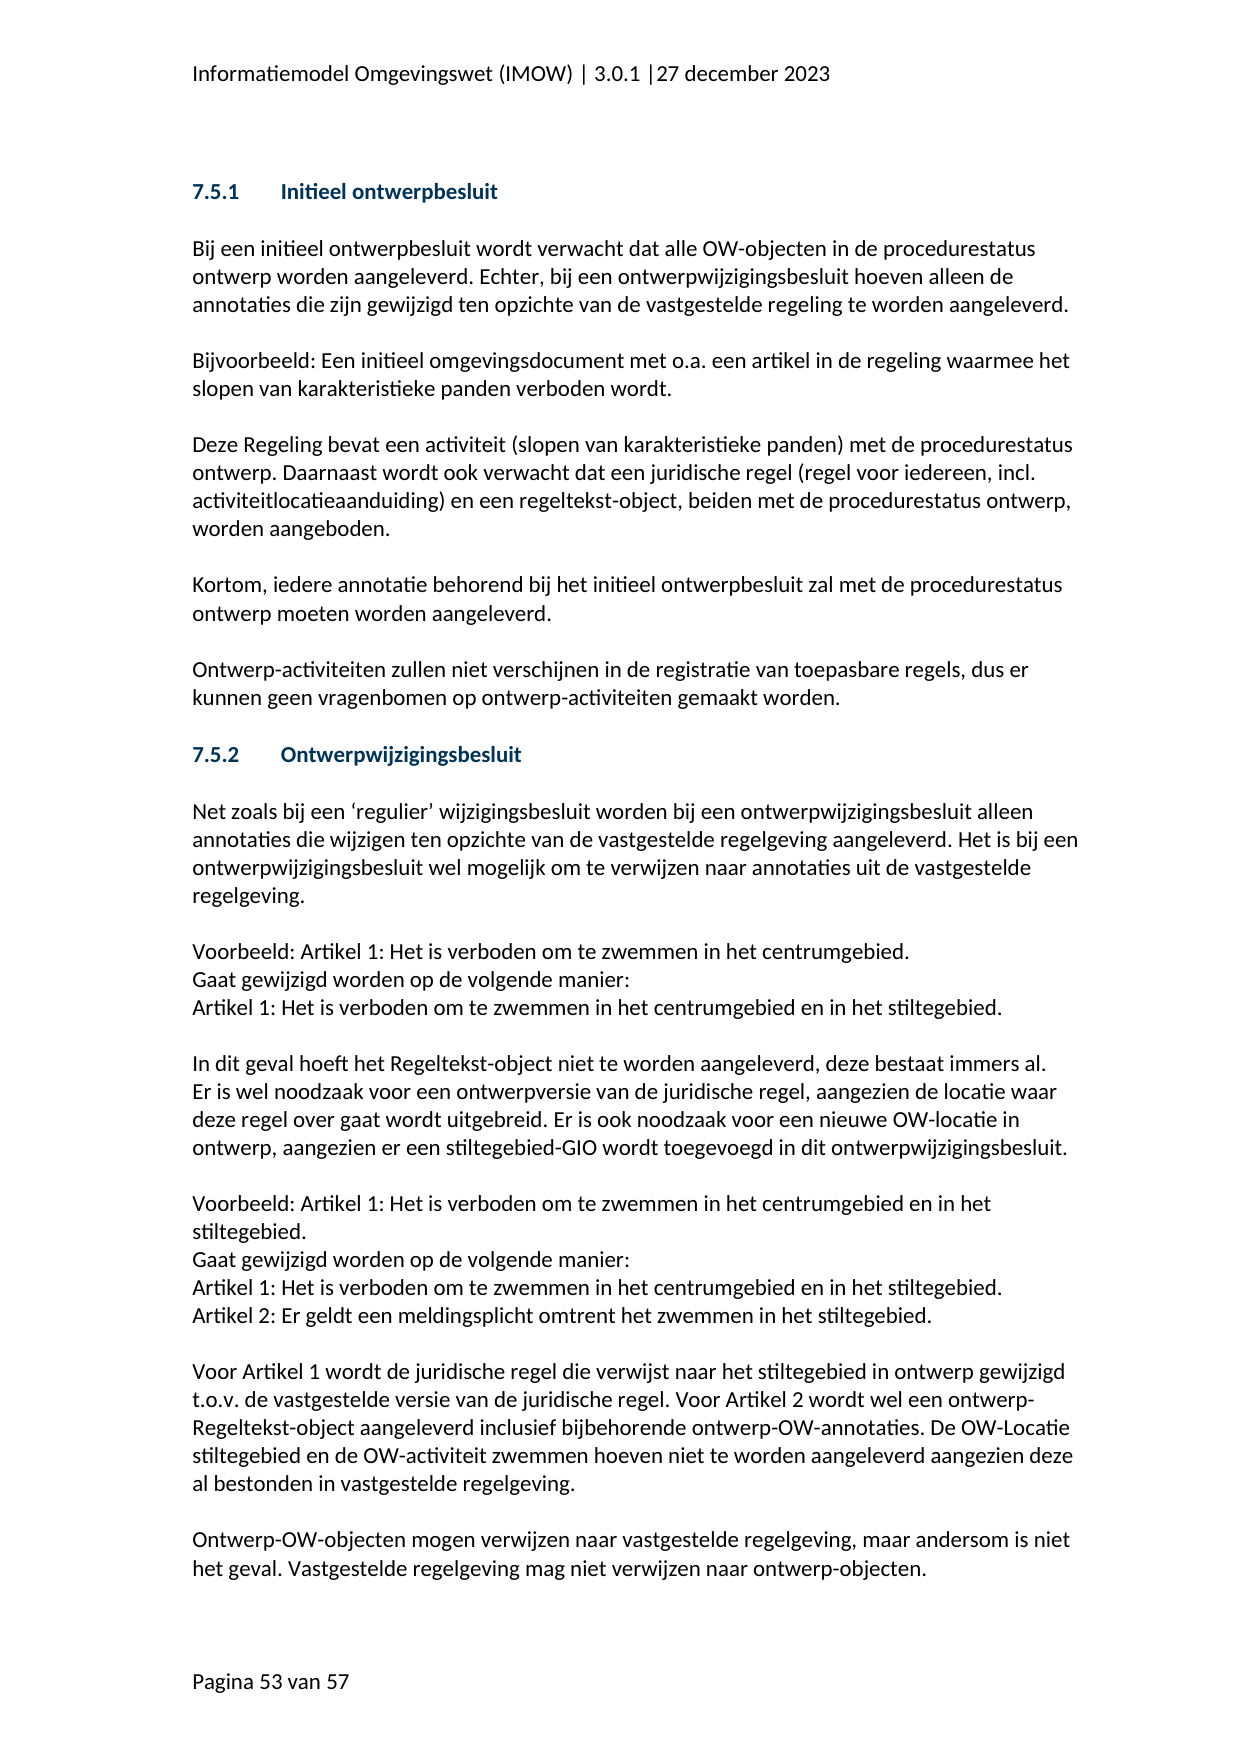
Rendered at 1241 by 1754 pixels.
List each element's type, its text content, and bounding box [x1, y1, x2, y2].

text In dit geval hoeft het Regeltekst-object niet te worden aangeleverd, deze bestaat immers al. [192, 1049, 1092, 1077]
text Ontwerp-activiteiten zullen niet verschijnen in de registratie van toepasbare regels, dus er kunnen geen vragenbomen op ontwerp-activiteiten gemaakt worden. [192, 655, 1092, 711]
text Gaat gewijzigd worden op de volgende manier: [192, 965, 1092, 993]
text Artikel 2: Er geldt een meldingsplicht omtrent het zwemmen in het stiltegebied. [192, 1301, 1092, 1329]
text Bij een initieel ontwerpbesluit wordt verwacht dat alle OW-objecten in de procedurestatus ontwerp worden aangeleverd. Echter, bij een ontwerpwijzigingsbesluit hoeven alleen de annotaties die zijn gewijzigd ten opzichte van de vastgestelde regeling te worden aangeleverd. [192, 234, 1092, 318]
text Bijvoorbeeld: Een initieel omgevingsdocument met o.a. een artikel in de regeling waarmee het slopen van karakteristieke panden verboden wordt. [192, 346, 1092, 402]
subtitle Ontwerpwijzigingsbesluit [192, 740, 1092, 768]
text Gaat gewijzigd worden op de volgende manier: [192, 1245, 1092, 1273]
text Deze Regeling bevat een activiteit (slopen van karakteristieke panden) met de procedurestatus ontwerp. Daarnaast wordt ook verwacht dat een juridische regel (regel voor iedereen, incl. activiteitlocatieaanduiding) en een regeltekst-object, beiden met de procedurestatus ontwerp, worden aangeboden. [192, 431, 1092, 543]
text Kortom, iedere annotatie behorend bij het initieel ontwerpbesluit zal met de procedurestatus ontwerp moeten worden aangeleverd. [192, 571, 1092, 627]
text Ontwerp-OW-objecten mogen verwijzen naar vastgestelde regelgeving, maar andersom is niet het geval. Vastgestelde regelgeving mag niet verwijzen naar ontwerp-objecten. [192, 1526, 1092, 1582]
text Artikel 1: Het is verboden om te zwemmen in het centrumgebied en in het stiltegebied. [192, 1273, 1092, 1301]
text Voorbeeld: Artikel 1: Het is verboden om te zwemmen in het centrumgebied en in het stiltegebied. [192, 1189, 1092, 1245]
text Artikel 1: Het is verboden om te zwemmen in het centrumgebied en in het stiltegebied. [192, 993, 1092, 1021]
text Voorbeeld: Artikel 1: Het is verboden om te zwemmen in het centrumgebied. [192, 937, 1092, 965]
text Er is wel noodzaak voor een ontwerpversie van de juridische regel, aangezien de locatie waar deze regel over gaat wordt uitgebreid. Er is ook noodzaak voor een nieuwe OW-locatie in ontwerp, aangezien er een stiltegebied-GIO wordt toegevoegd in dit ontwerpwijzigingsbesluit. [192, 1077, 1092, 1161]
text Net zoals bij een ‘regulier’ wijzigingsbesluit worden bij een ontwerpwijzigingsbesluit alleen annotaties die wijzigen ten opzichte van de vastgestelde regelgeving aangeleverd. Het is bij een ontwerpwijzigingsbesluit wel mogelijk om te verwijzen naar annotaties uit de vastgestelde regelgeving. [192, 797, 1092, 909]
subtitle Initieel ontwerpbesluit [192, 177, 1092, 205]
text Voor Artikel 1 wordt de juridische regel die verwijst naar het stiltegebied in ontwerp gewijzigd t.o.v. de vastgestelde versie van de juridische regel. Voor Artikel 2 wordt wel een ontwerp-Regeltekst-object aangeleverd inclusief bijbehorende ontwerp-OW-annotaties. De OW-Locatie stiltegebied en de OW-activiteit zwemmen hoeven niet te worden aangeleverd aangezien deze al bestonden in vastgestelde regelgeving. [192, 1357, 1092, 1498]
